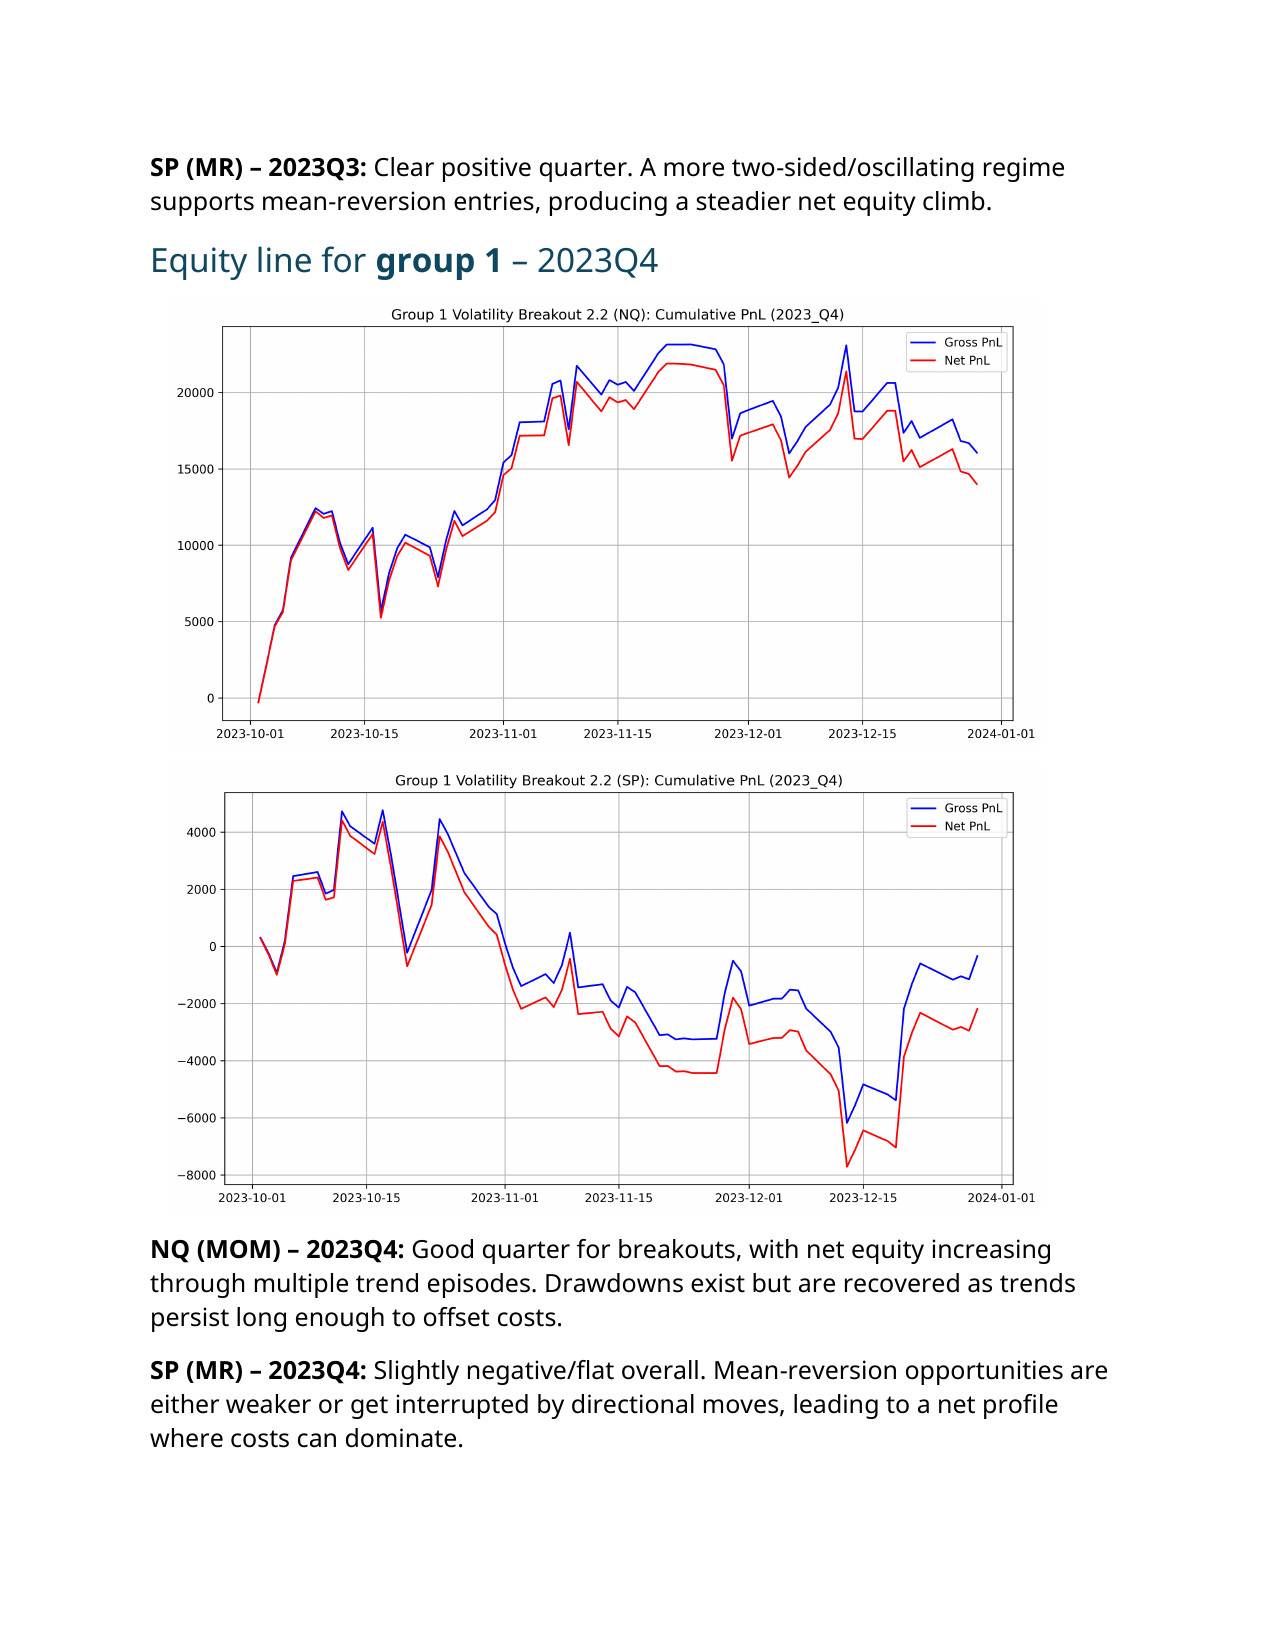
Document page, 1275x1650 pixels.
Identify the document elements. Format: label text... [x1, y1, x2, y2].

picture [168, 766, 1044, 1213]
picture [168, 301, 1044, 749]
text SP (MR) – 2023Q3: Clear positive quarter. A more two‑sided/oscillating regime supports mean‑reversion entries, producing a steadier net equity climb. [150, 150, 1125, 218]
text SP (MR) – 2023Q4: Slightly negative/flat overall. Mean‑reversion opportunities are either weaker or get interrupted by directional moves, leading to a net profile where costs can dominate. [150, 1352, 1125, 1455]
subtitle Equity line for group 1 – 2023Q4 [150, 237, 1125, 282]
text NQ (MOM) – 2023Q4: Good quarter for breakouts, with net equity increasing through multiple trend episodes. Drawdowns exist but are recovered as trends persist long enough to offset costs. [150, 1232, 1125, 1334]
